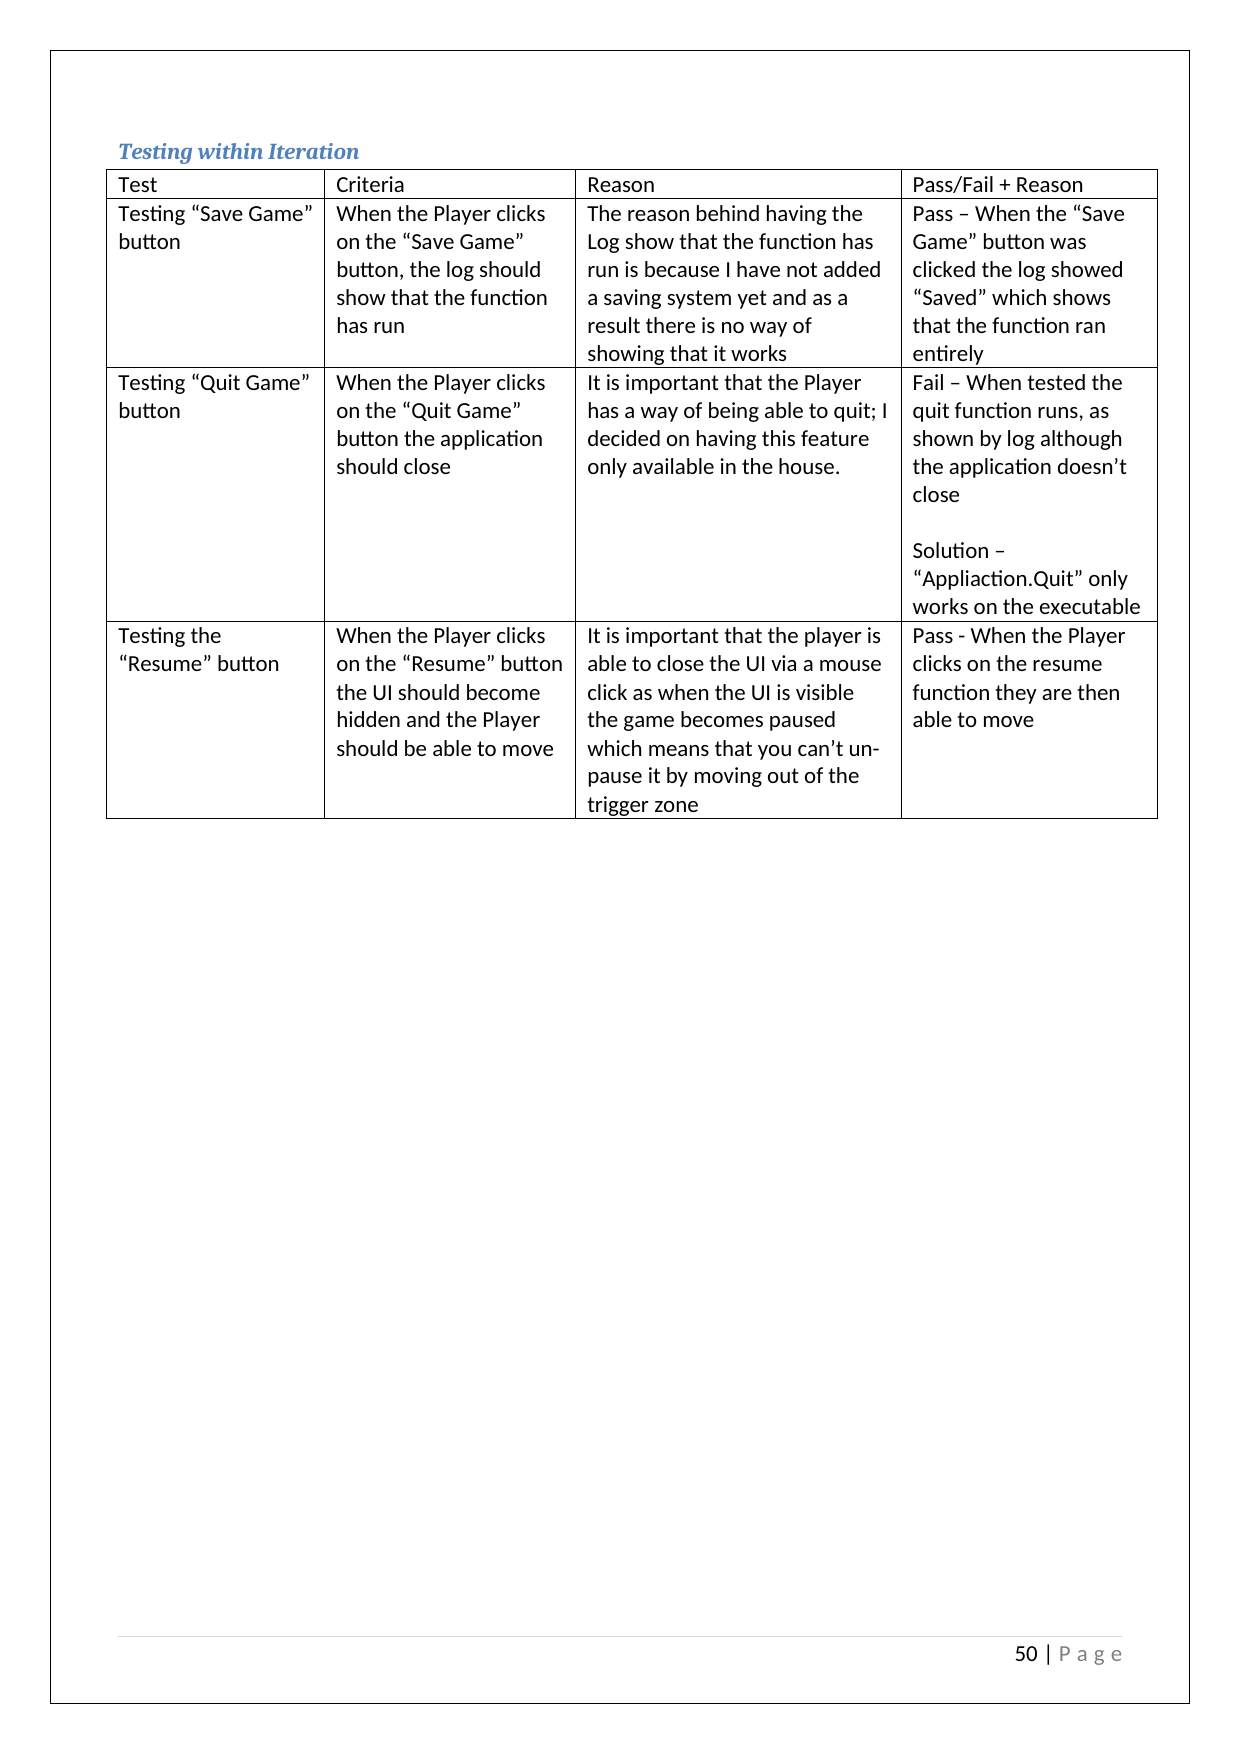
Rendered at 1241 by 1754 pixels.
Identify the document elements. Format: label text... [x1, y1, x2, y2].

table_cell Testing “Quit Game” button [107, 368, 324, 621]
table_header Test [107, 170, 324, 198]
table_cell The reason behind having the Log show that the function has run is because I have not added a saving system yet and as a result there is no way of showing that it works [576, 199, 901, 367]
table_header Pass/Fail + Reason [902, 170, 1157, 198]
table_cell When the Player clicks on the “Save Game” button, the log should show that the function has run [325, 199, 575, 367]
table_cell When the Player clicks on the “Resume” button the UI should become hidden and the Player should be able to move [325, 622, 575, 818]
table_cell Pass – When the “Save Game” button was clicked the log showed “Saved” which shows that the function ran entirely [902, 199, 1157, 367]
table_cell Testing “Save Game” button [107, 199, 324, 367]
table_cell Fail – When tested the quit function runs, as shown by log although the application doesn’t close Solution – “Appliaction.Quit” only works on the executable [902, 368, 1157, 621]
table_header Reason [576, 170, 901, 198]
table_header Criteria [325, 170, 575, 198]
table_cell When the Player clicks on the “Quit Game” button the application should close [325, 368, 575, 621]
table_cell It is important that the player is able to close the UI via a mouse click as when the UI is visible the game becomes paused which means that you can’t un-pause it by moving out of the trigger zone [576, 622, 901, 818]
subtitle Testing within Iteration [118, 139, 1122, 165]
table_cell Pass - When the Player clicks on the resume function they are then able to move [902, 622, 1157, 818]
table_cell Testing the “Resume” button [107, 622, 324, 818]
table_cell It is important that the Player has a way of being able to quit; I decided on having this feature only available in the house. [576, 368, 901, 621]
